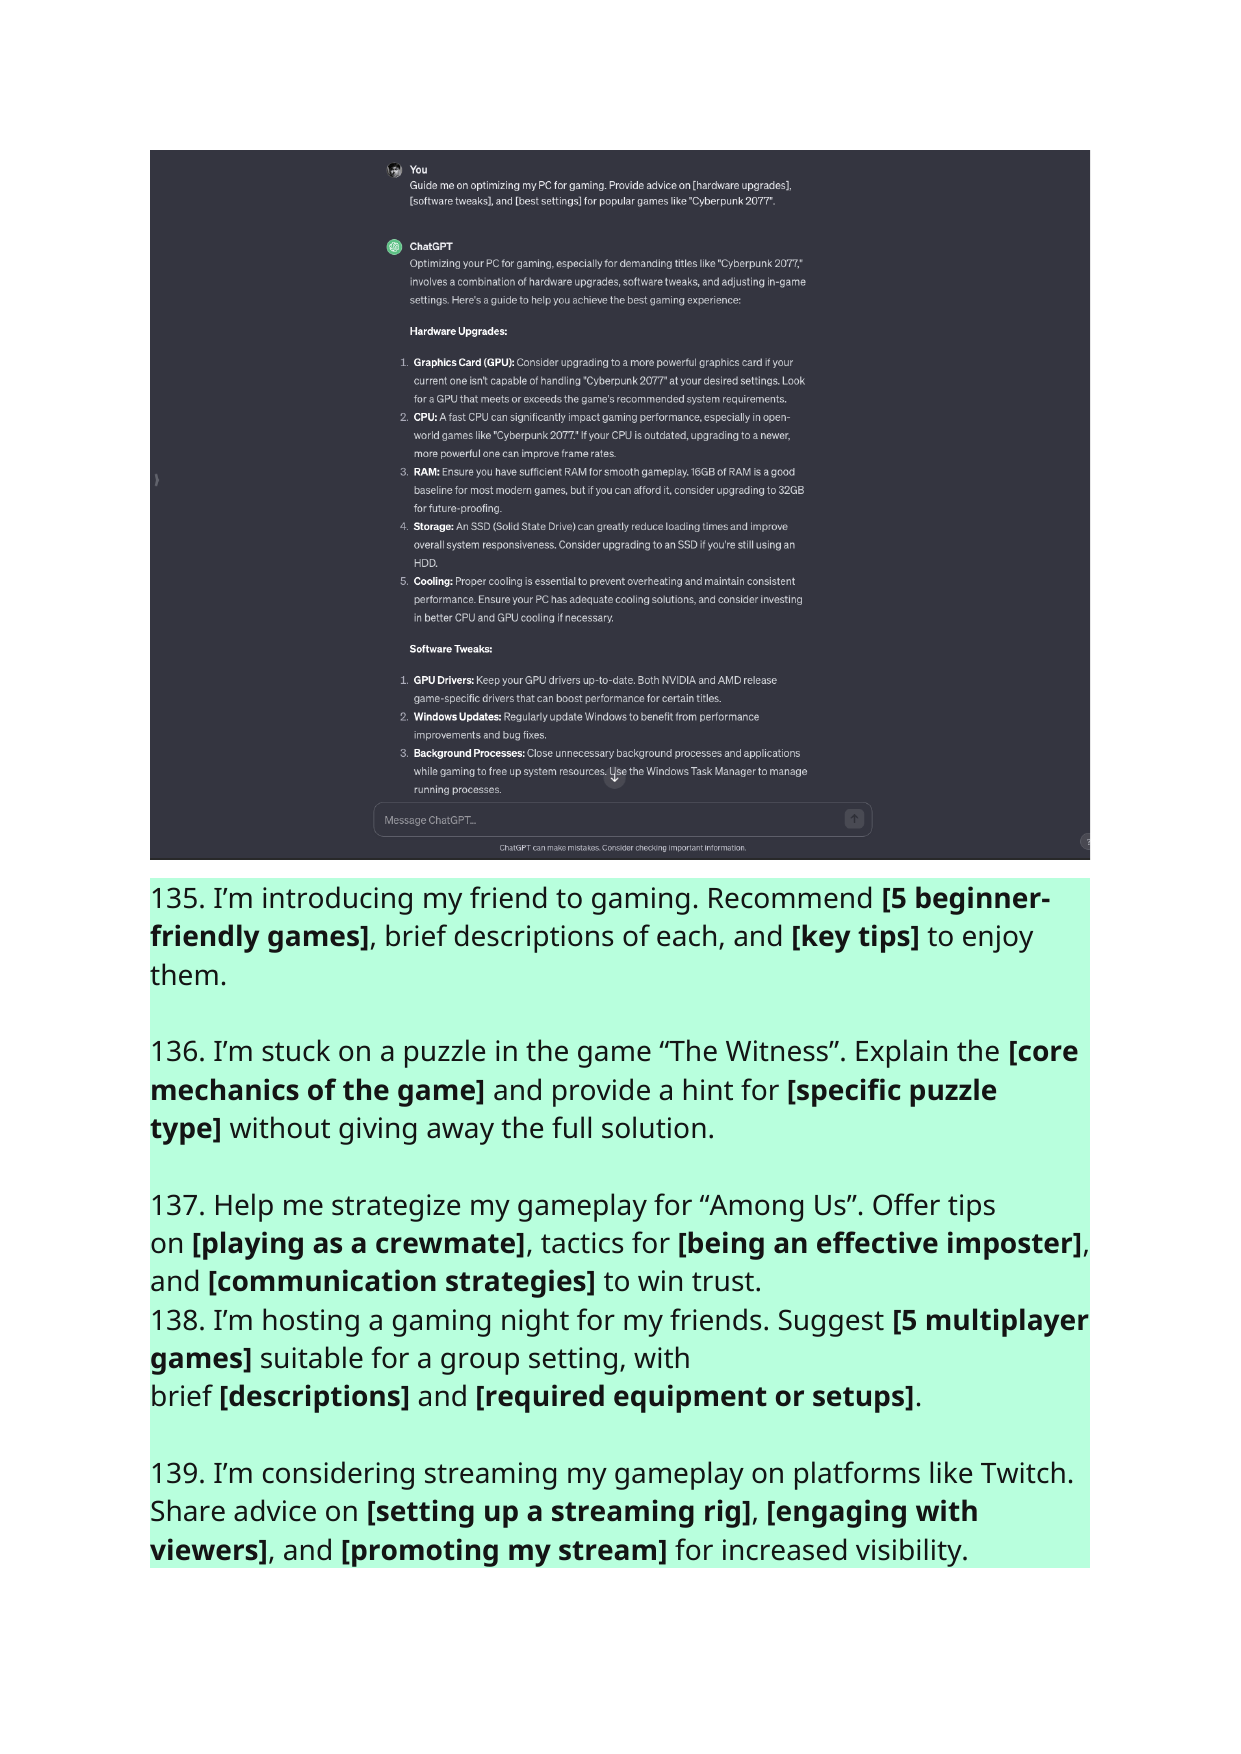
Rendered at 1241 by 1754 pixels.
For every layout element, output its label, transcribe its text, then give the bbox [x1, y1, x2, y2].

text 138. I’m hosting a gaming night for my friends. Suggest [5 multiplayer games] suitable for a group setting, with brief [descriptions] and [required equipment or setups]. [150, 1300, 1090, 1415]
text 136. I’m stuck on a puzzle in the game “The Witness”. Explain the [core mechanics of the game] and provide a hint for [specific puzzle type] without giving away the full solution. [150, 1032, 1090, 1147]
text 137. Help me strategize my gameplay for “Among Us”. Offer tips on [playing as a crewmate], tactics for [being an effective imposter], and [communication strategies] to win trust. [150, 1185, 1090, 1300]
text 135. I’m introducing my friend to gaming. Recommend [5 beginner-friendly games], brief descriptions of each, and [key tips] to enjoy them. [150, 878, 1090, 993]
picture [150, 150, 1091, 860]
text 139. I’m considering streaming my gameplay on platforms like Twitch. Share advice on [setting up a streaming rig], [engaging with viewers], and [promoting my stream] for increased visibility. [150, 1453, 1090, 1568]
